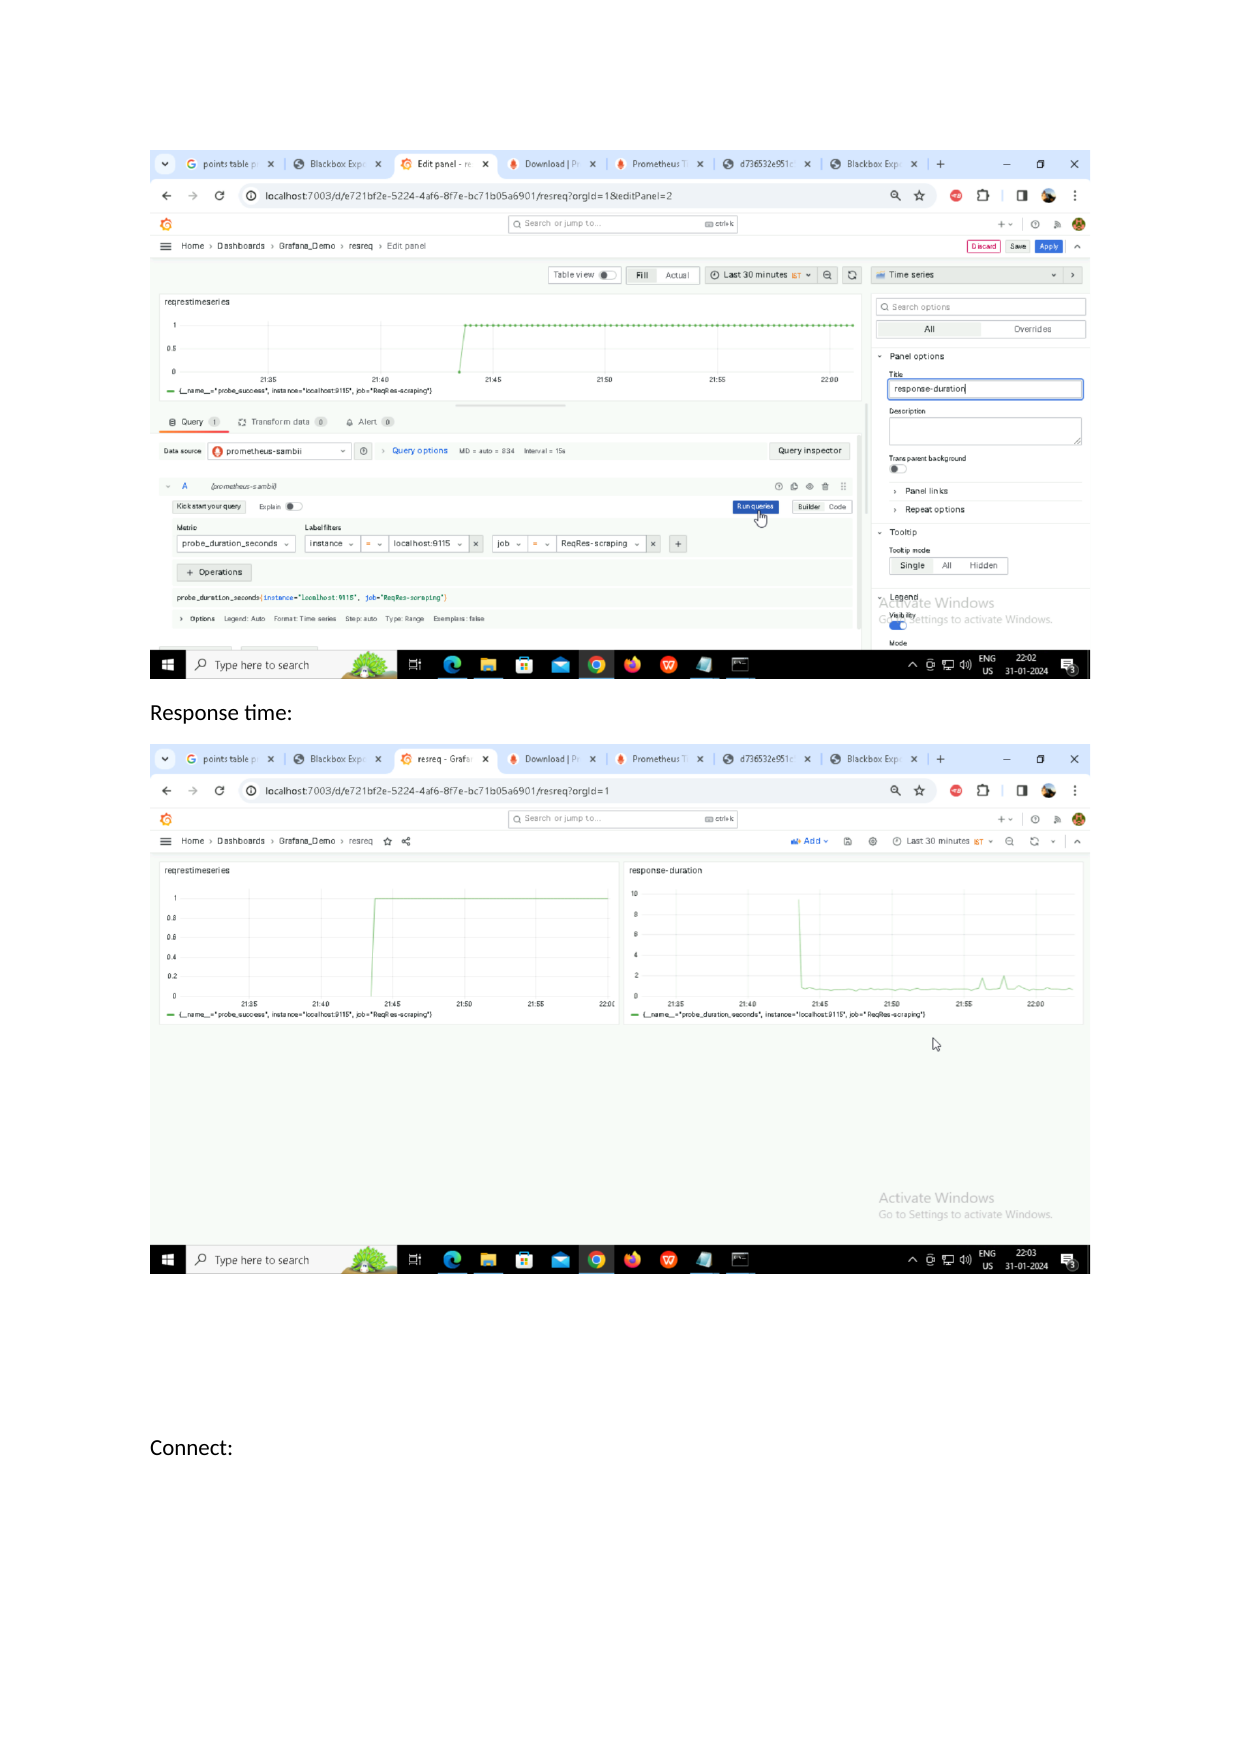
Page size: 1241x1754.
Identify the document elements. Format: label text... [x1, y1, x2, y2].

picture [150, 744, 1091, 1274]
text Connect: [150, 1433, 1090, 1461]
text Response time: [150, 698, 1090, 726]
picture [150, 150, 1091, 679]
